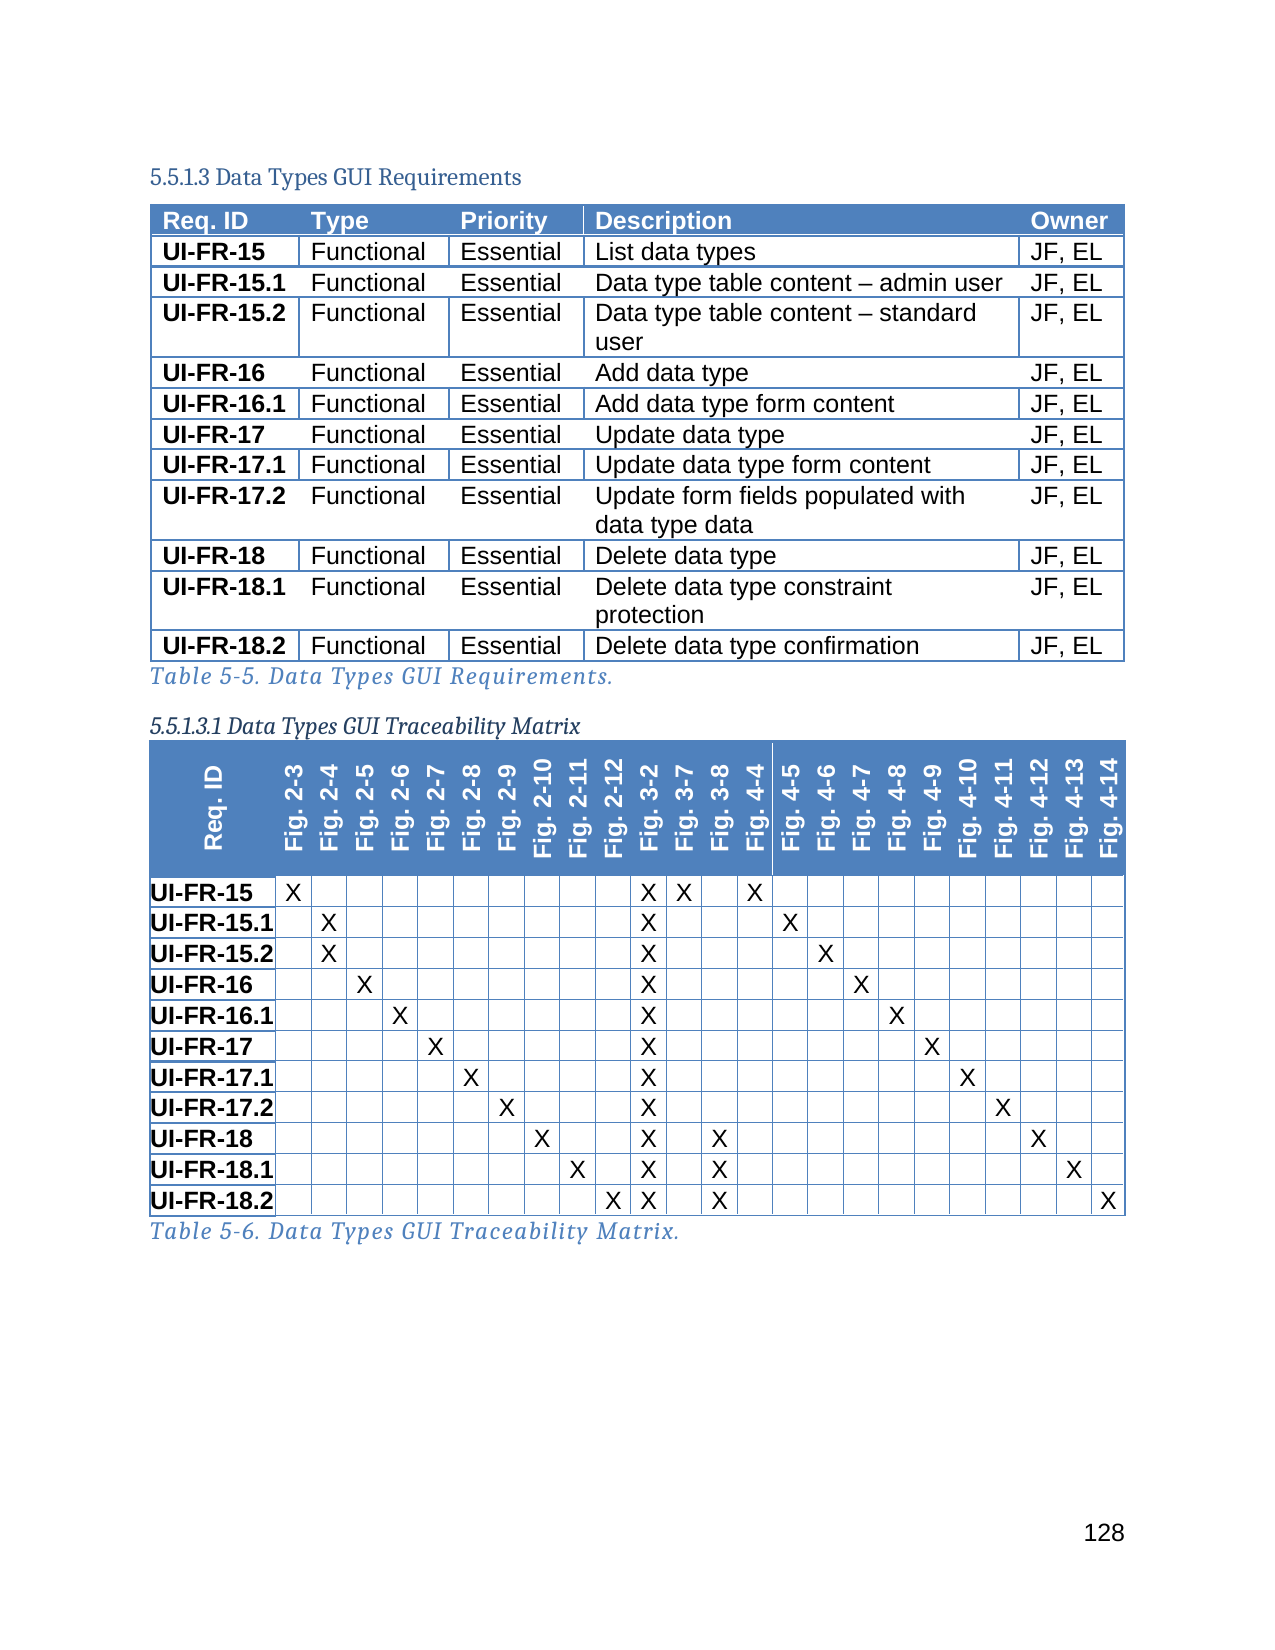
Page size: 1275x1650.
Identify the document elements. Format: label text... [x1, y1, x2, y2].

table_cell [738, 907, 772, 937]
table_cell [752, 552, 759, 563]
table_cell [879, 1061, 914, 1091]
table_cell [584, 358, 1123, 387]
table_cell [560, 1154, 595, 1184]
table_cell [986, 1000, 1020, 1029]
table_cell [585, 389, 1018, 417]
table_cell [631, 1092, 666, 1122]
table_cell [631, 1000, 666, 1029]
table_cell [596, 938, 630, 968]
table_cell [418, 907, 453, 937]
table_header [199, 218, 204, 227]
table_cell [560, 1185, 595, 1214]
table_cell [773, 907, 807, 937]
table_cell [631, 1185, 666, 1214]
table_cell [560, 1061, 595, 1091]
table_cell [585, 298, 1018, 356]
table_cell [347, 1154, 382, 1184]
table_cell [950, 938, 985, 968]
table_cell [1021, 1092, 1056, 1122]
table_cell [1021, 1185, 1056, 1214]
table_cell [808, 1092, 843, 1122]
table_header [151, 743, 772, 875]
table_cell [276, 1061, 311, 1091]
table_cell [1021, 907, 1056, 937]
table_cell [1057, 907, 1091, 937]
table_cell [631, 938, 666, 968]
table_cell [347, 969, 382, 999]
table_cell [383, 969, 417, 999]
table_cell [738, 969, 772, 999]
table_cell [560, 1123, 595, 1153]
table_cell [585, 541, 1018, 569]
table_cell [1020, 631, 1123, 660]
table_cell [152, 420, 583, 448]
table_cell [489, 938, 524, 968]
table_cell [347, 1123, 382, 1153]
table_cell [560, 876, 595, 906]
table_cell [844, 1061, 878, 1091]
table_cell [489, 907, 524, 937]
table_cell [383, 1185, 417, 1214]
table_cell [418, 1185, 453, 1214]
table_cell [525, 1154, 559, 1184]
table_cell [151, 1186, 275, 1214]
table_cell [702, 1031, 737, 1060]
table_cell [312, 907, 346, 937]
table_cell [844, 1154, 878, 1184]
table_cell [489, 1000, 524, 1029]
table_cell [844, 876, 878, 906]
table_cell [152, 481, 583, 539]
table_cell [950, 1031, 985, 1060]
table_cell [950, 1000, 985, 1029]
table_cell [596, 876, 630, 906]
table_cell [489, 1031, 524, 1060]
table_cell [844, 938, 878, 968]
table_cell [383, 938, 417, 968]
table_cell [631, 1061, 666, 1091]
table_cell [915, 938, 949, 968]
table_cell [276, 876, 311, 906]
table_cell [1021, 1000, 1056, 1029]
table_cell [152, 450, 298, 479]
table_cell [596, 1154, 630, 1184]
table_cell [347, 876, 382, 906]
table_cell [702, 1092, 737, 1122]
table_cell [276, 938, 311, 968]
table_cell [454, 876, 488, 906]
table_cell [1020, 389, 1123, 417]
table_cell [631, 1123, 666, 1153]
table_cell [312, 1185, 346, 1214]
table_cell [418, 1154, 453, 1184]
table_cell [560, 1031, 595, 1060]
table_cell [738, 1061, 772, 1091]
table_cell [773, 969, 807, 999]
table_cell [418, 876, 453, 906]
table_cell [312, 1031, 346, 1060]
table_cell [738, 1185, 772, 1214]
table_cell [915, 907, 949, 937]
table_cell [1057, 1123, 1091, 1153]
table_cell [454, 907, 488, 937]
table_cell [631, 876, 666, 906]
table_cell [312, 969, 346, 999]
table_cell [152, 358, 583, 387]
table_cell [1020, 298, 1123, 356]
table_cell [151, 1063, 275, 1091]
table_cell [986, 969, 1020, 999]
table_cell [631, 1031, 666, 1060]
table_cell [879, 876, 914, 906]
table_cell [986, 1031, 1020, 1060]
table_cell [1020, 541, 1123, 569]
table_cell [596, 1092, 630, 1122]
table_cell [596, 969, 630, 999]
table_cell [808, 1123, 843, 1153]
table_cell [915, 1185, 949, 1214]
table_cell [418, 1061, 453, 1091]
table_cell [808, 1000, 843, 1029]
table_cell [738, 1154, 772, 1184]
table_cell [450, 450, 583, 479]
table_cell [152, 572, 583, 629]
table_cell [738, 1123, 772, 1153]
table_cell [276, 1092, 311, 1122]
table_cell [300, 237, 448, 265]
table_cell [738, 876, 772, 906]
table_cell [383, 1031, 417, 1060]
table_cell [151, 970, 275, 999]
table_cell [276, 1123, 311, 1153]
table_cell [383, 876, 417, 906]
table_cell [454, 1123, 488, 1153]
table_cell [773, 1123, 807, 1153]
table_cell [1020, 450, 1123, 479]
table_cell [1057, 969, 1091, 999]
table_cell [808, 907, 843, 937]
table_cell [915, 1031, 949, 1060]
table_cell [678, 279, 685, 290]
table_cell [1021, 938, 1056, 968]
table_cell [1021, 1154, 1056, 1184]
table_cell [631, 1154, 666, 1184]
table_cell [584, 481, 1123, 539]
subtitle 5.5.1.3 Data Types GUI Requirements [150, 162, 1125, 191]
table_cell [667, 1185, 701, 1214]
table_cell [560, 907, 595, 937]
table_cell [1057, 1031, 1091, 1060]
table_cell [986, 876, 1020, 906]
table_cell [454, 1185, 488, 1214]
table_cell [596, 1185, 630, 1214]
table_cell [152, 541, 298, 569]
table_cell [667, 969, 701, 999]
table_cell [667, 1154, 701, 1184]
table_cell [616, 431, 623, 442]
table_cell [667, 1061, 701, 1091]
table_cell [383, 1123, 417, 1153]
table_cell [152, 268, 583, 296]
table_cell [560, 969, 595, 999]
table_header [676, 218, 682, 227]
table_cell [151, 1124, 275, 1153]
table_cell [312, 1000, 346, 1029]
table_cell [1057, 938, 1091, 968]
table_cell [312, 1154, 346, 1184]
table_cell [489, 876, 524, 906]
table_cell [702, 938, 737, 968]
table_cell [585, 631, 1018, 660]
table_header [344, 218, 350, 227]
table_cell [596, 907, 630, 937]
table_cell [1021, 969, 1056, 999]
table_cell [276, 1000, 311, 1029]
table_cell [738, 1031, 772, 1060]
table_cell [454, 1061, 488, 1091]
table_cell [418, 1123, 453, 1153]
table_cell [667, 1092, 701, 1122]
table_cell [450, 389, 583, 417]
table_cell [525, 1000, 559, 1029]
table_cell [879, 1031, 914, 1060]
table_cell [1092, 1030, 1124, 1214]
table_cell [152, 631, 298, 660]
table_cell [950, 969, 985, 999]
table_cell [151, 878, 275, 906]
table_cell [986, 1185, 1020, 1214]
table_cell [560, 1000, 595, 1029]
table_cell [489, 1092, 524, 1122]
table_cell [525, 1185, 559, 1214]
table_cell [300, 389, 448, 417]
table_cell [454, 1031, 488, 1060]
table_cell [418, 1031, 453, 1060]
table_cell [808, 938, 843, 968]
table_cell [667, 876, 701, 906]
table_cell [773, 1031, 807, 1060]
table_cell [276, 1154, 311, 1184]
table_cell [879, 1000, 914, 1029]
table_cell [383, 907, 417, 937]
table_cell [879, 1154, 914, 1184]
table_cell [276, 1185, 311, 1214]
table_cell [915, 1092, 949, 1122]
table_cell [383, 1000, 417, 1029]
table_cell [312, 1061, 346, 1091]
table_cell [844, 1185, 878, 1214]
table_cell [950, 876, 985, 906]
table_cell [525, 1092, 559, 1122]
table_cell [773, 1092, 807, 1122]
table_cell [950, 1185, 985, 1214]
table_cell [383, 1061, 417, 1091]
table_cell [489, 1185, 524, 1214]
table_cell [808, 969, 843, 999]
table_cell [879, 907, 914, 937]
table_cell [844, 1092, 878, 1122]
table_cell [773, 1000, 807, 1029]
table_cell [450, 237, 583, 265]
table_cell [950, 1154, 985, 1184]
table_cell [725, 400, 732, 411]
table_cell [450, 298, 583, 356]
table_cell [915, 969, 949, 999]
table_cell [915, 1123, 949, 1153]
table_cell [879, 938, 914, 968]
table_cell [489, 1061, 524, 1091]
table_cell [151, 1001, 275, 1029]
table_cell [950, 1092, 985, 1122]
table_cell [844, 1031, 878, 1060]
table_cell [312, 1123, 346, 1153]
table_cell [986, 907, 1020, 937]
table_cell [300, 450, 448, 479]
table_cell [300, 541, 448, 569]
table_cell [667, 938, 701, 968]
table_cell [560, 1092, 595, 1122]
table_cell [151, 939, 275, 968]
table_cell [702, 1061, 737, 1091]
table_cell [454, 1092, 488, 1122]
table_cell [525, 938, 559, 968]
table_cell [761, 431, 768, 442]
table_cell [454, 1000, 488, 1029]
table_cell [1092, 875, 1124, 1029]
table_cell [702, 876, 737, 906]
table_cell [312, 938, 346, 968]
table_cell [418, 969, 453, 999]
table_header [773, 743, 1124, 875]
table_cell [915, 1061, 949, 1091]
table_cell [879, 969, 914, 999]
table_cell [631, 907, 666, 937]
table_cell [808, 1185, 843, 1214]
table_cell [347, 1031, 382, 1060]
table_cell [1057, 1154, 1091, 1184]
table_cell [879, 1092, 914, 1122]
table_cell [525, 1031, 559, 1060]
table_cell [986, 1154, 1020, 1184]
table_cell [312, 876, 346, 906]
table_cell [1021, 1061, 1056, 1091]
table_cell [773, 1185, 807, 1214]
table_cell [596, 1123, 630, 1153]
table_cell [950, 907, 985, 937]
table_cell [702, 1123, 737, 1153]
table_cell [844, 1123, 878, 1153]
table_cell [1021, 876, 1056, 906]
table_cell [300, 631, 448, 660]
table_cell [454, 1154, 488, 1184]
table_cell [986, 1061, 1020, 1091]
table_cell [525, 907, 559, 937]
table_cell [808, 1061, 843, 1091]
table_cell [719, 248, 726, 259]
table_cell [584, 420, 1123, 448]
subtitle Table 5-5. Data Types GUI Requirements. [150, 662, 1125, 691]
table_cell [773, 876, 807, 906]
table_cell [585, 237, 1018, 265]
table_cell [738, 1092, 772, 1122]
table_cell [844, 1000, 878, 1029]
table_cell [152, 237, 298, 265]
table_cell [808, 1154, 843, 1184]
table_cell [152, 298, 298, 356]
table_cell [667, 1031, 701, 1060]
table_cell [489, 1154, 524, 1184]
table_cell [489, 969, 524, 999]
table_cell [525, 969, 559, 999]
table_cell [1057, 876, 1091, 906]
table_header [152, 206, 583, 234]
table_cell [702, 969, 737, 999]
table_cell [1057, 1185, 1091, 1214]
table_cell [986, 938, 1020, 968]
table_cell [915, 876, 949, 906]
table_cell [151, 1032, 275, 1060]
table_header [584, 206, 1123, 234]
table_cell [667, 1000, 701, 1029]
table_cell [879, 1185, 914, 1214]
subtitle Table 5-6. Data Types GUI Traceability Matrix. [150, 1217, 1125, 1245]
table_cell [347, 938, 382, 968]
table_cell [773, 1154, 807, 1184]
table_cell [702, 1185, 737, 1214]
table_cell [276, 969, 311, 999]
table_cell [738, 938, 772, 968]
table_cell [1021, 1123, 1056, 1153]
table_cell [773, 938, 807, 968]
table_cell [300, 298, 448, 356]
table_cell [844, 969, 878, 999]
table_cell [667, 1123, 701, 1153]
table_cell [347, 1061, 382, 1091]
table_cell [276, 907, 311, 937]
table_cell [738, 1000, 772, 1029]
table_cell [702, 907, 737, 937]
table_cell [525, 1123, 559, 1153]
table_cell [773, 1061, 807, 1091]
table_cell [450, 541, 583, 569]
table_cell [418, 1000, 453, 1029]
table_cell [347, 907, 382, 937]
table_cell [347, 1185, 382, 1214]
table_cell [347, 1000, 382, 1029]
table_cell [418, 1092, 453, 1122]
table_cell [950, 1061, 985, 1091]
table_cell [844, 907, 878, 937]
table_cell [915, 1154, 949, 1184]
subtitle 5.5.1.3.1 Data Types GUI Traceability Matrix [150, 712, 1125, 740]
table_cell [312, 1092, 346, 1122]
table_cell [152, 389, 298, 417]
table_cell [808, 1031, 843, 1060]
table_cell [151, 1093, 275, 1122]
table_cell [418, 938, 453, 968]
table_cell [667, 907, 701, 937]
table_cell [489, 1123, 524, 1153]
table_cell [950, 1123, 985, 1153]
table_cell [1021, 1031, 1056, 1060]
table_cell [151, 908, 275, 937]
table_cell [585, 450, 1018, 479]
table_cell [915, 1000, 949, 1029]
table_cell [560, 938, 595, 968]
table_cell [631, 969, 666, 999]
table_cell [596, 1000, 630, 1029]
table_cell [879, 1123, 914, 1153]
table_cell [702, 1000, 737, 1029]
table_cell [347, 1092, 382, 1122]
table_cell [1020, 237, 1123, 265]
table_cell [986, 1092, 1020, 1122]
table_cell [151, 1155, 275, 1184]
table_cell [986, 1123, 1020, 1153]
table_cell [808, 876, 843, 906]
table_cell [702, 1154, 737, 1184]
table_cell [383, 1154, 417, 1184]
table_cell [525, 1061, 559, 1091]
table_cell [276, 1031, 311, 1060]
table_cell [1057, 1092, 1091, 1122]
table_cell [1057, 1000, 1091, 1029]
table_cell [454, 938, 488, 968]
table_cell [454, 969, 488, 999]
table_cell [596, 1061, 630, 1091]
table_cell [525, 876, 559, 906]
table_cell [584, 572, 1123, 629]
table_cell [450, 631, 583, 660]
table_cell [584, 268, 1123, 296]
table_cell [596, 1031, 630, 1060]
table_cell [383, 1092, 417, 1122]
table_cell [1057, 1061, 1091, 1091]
